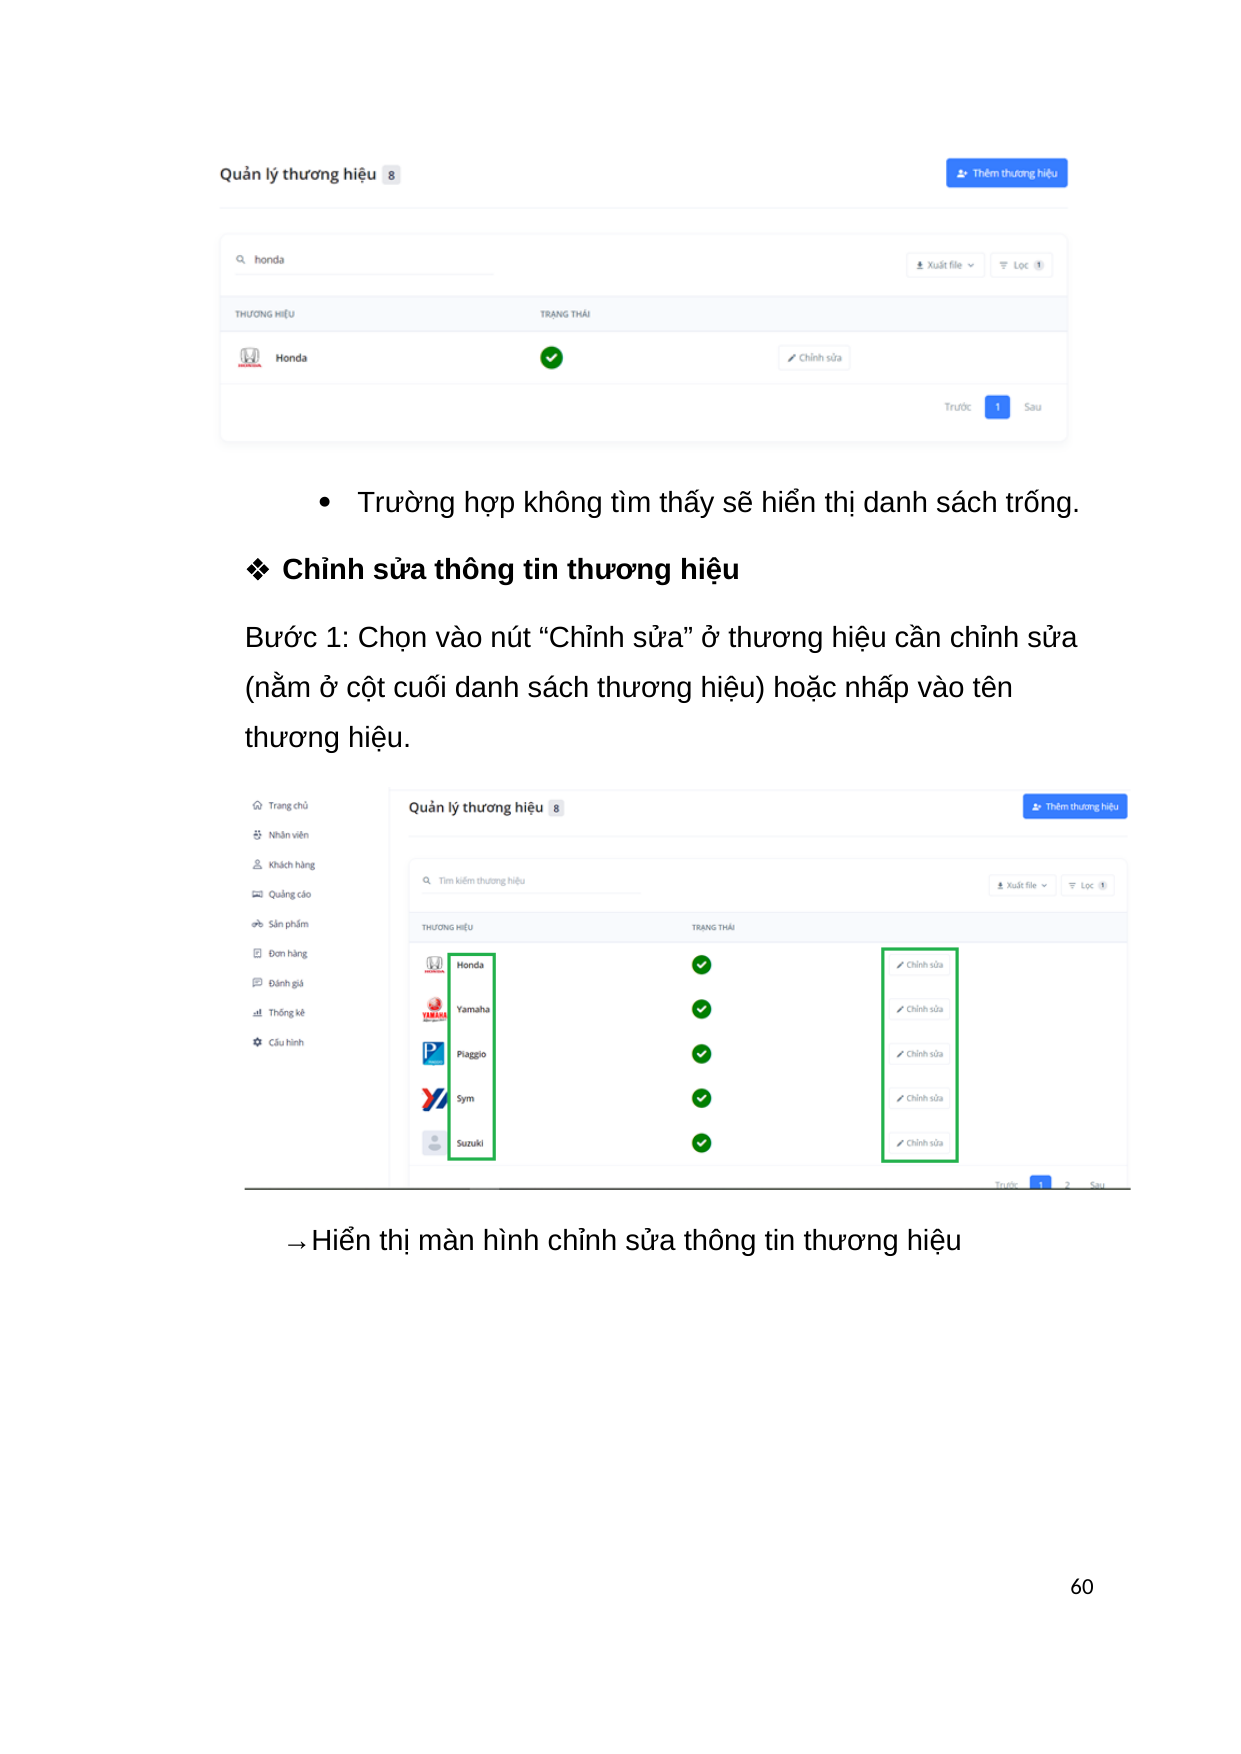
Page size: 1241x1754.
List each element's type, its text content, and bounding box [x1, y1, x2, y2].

list Trường hợp không tìm thấy sẽ hiển thị danh sách trống. [319, 485, 1093, 519]
picture [207, 147, 1074, 455]
list Chỉnh sửa thông tin thương hiệu [244, 552, 1093, 586]
text Bước 1: Chọn vào nút “Chỉnh sửa” ở thương hiệu cần chỉnh sửa (nằm ở cột cuối danh sách thương hiệu) hoặc nhấp vào tên thương hiệu. [244, 620, 1093, 754]
text →Hiển thị màn hình chỉnh sửa thông tin thương hiệu [207, 1223, 1093, 1257]
picture [244, 787, 1131, 1193]
